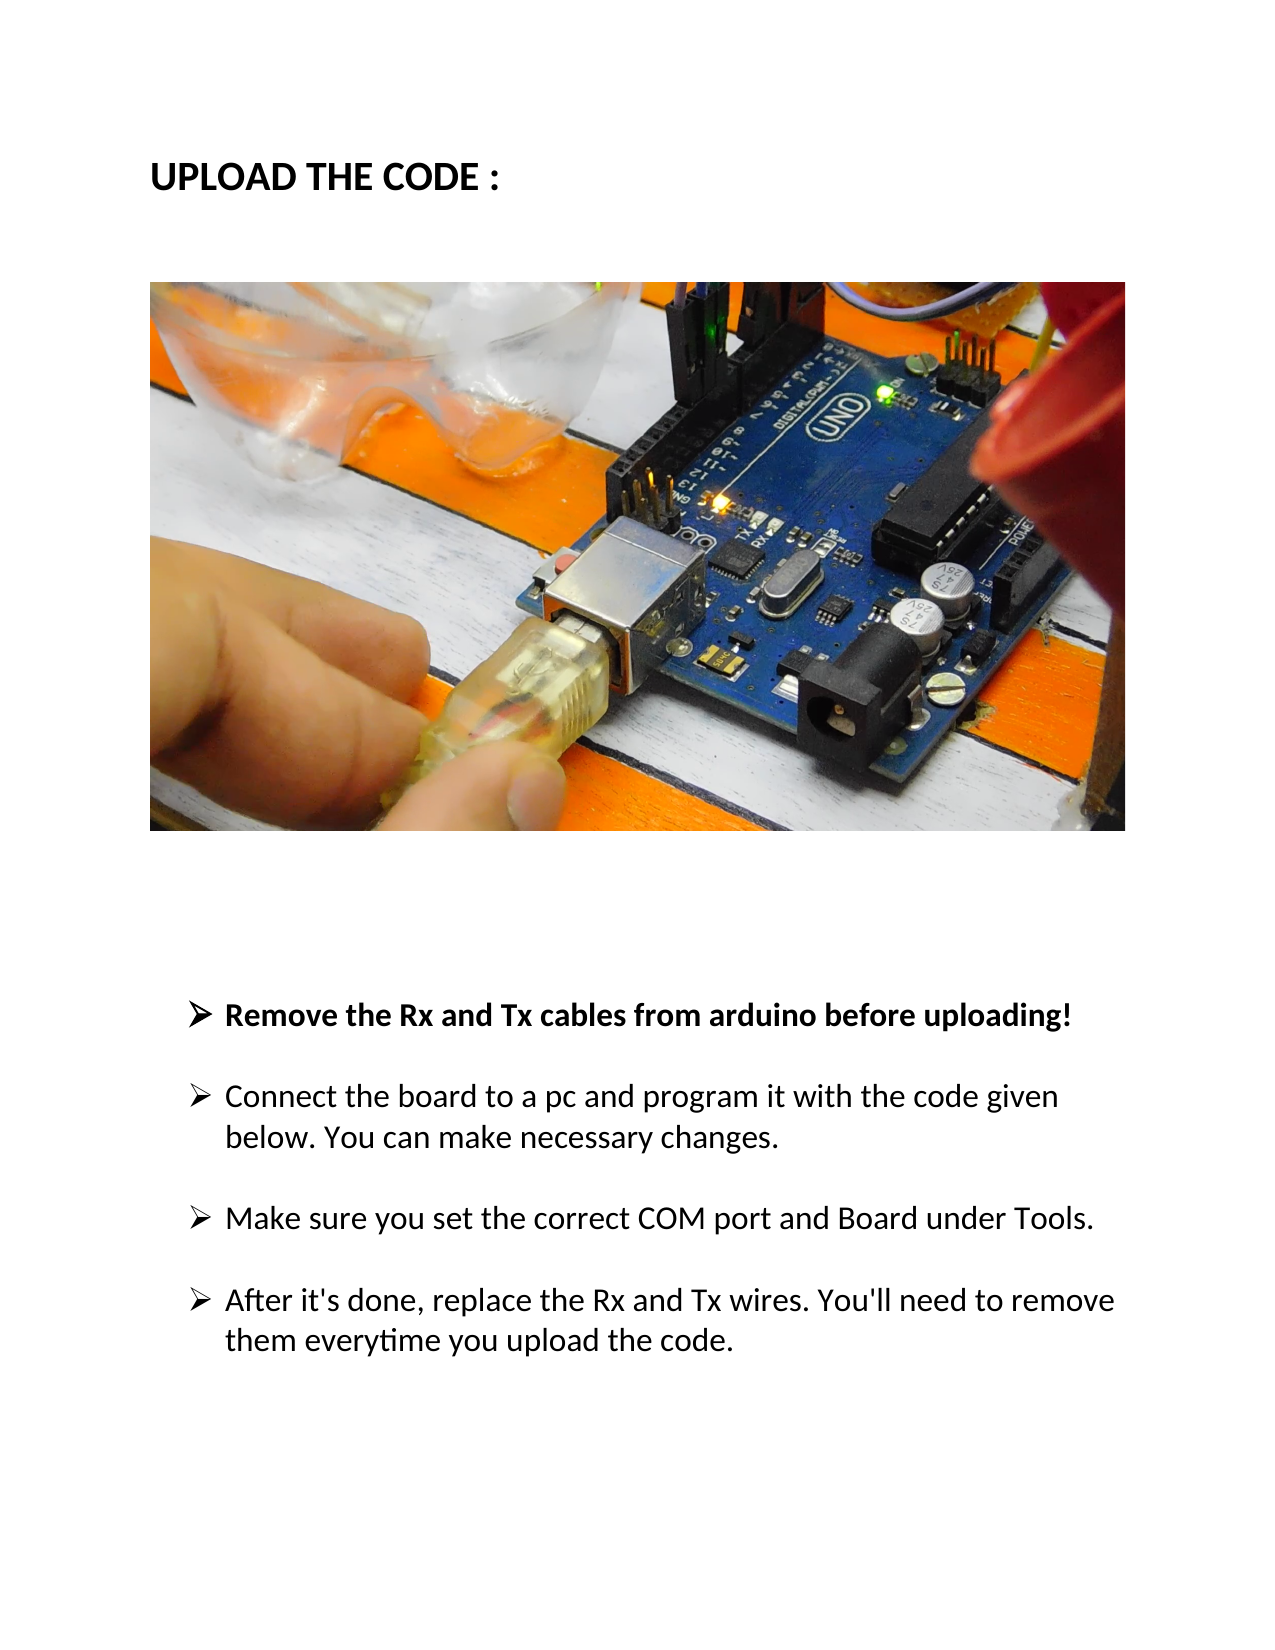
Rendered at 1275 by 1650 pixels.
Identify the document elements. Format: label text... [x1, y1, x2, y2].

list Remove the Rx and Tx cables from arduino before uploading! [187, 994, 1125, 1034]
text UPLOAD THE CODE : [150, 150, 1125, 201]
list After it's done, replace the Rx and Tx wires. You'll need to remove them everytime you upload the code. [187, 1279, 1125, 1360]
list Make sure you set the correct COM port and Board under Tools. [187, 1197, 1125, 1238]
picture [150, 282, 1125, 831]
list Connect the board to a pc and program it with the code given below. You can make necessary changes. [187, 1075, 1125, 1157]
